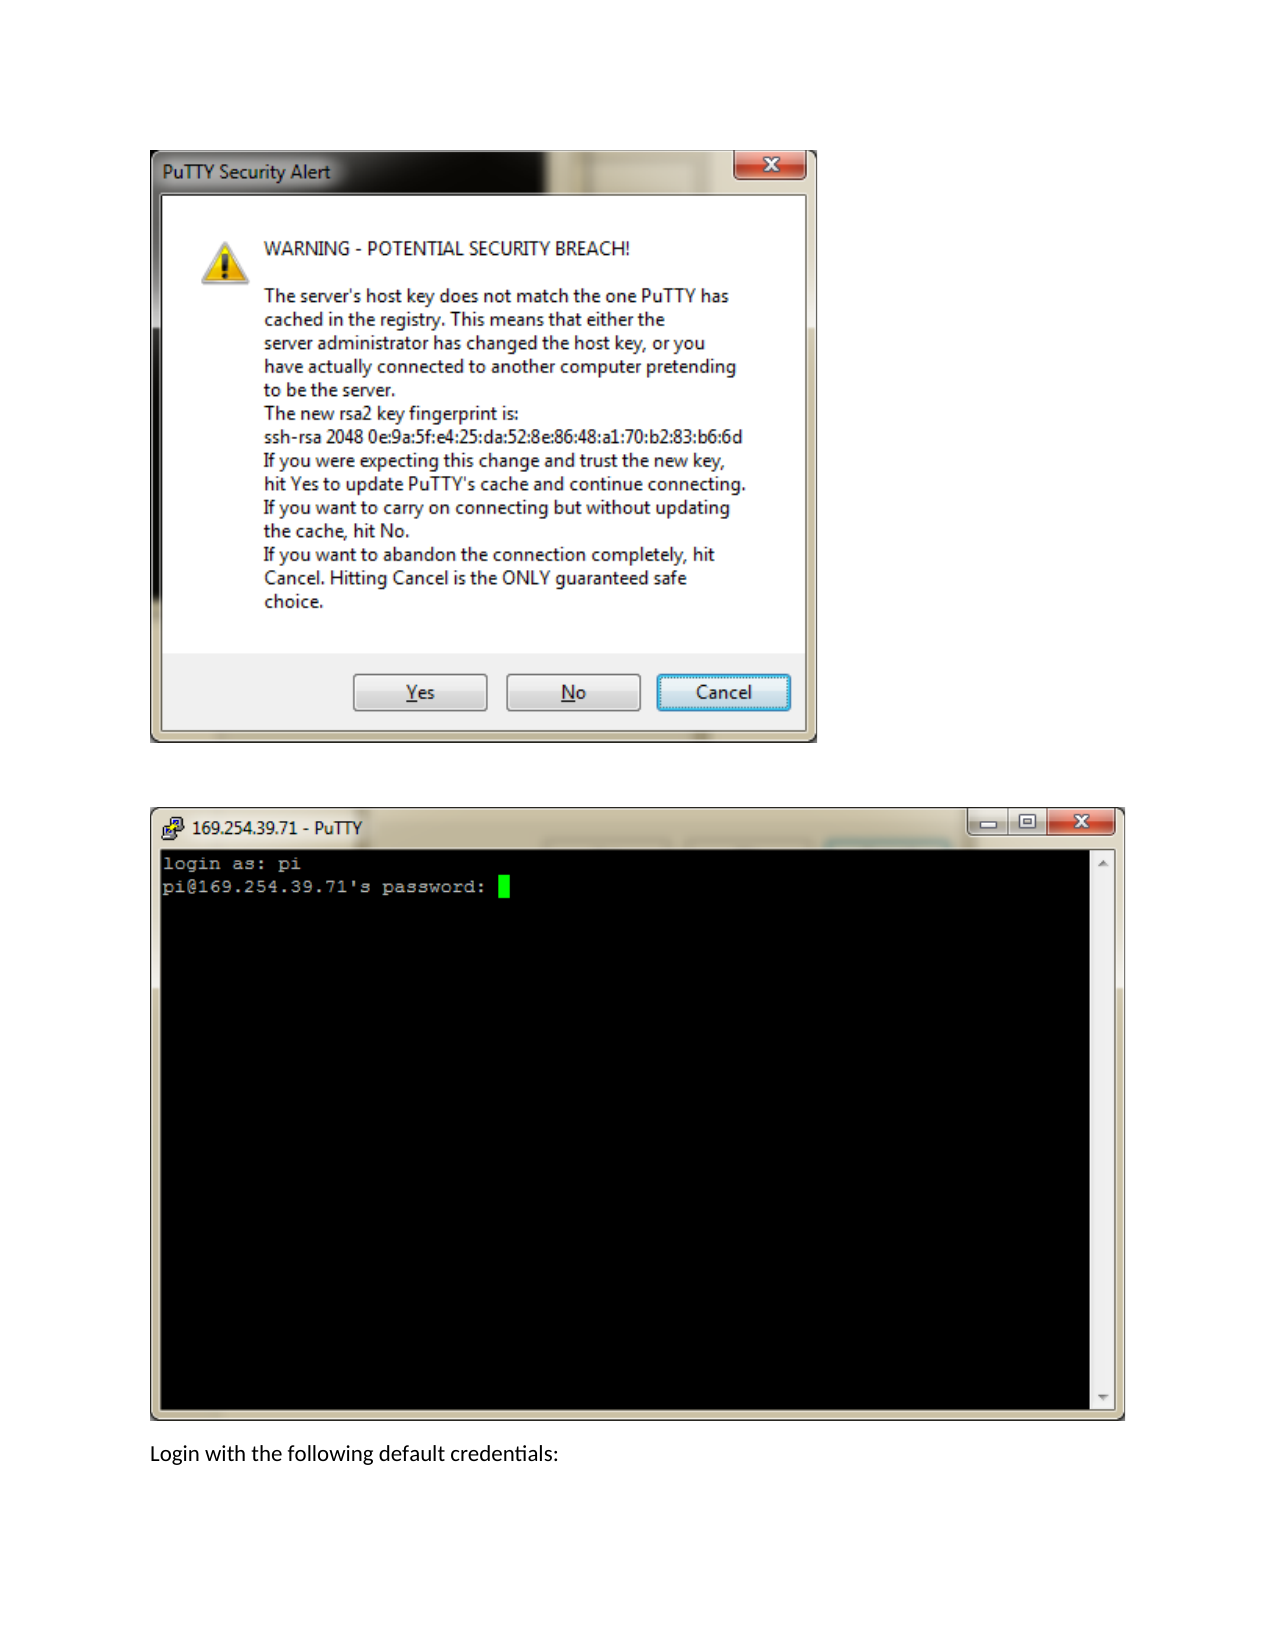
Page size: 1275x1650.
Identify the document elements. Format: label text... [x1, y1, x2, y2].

text Login with the following default credentials: [150, 1439, 1125, 1467]
picture [150, 150, 818, 743]
picture [150, 807, 1125, 1421]
